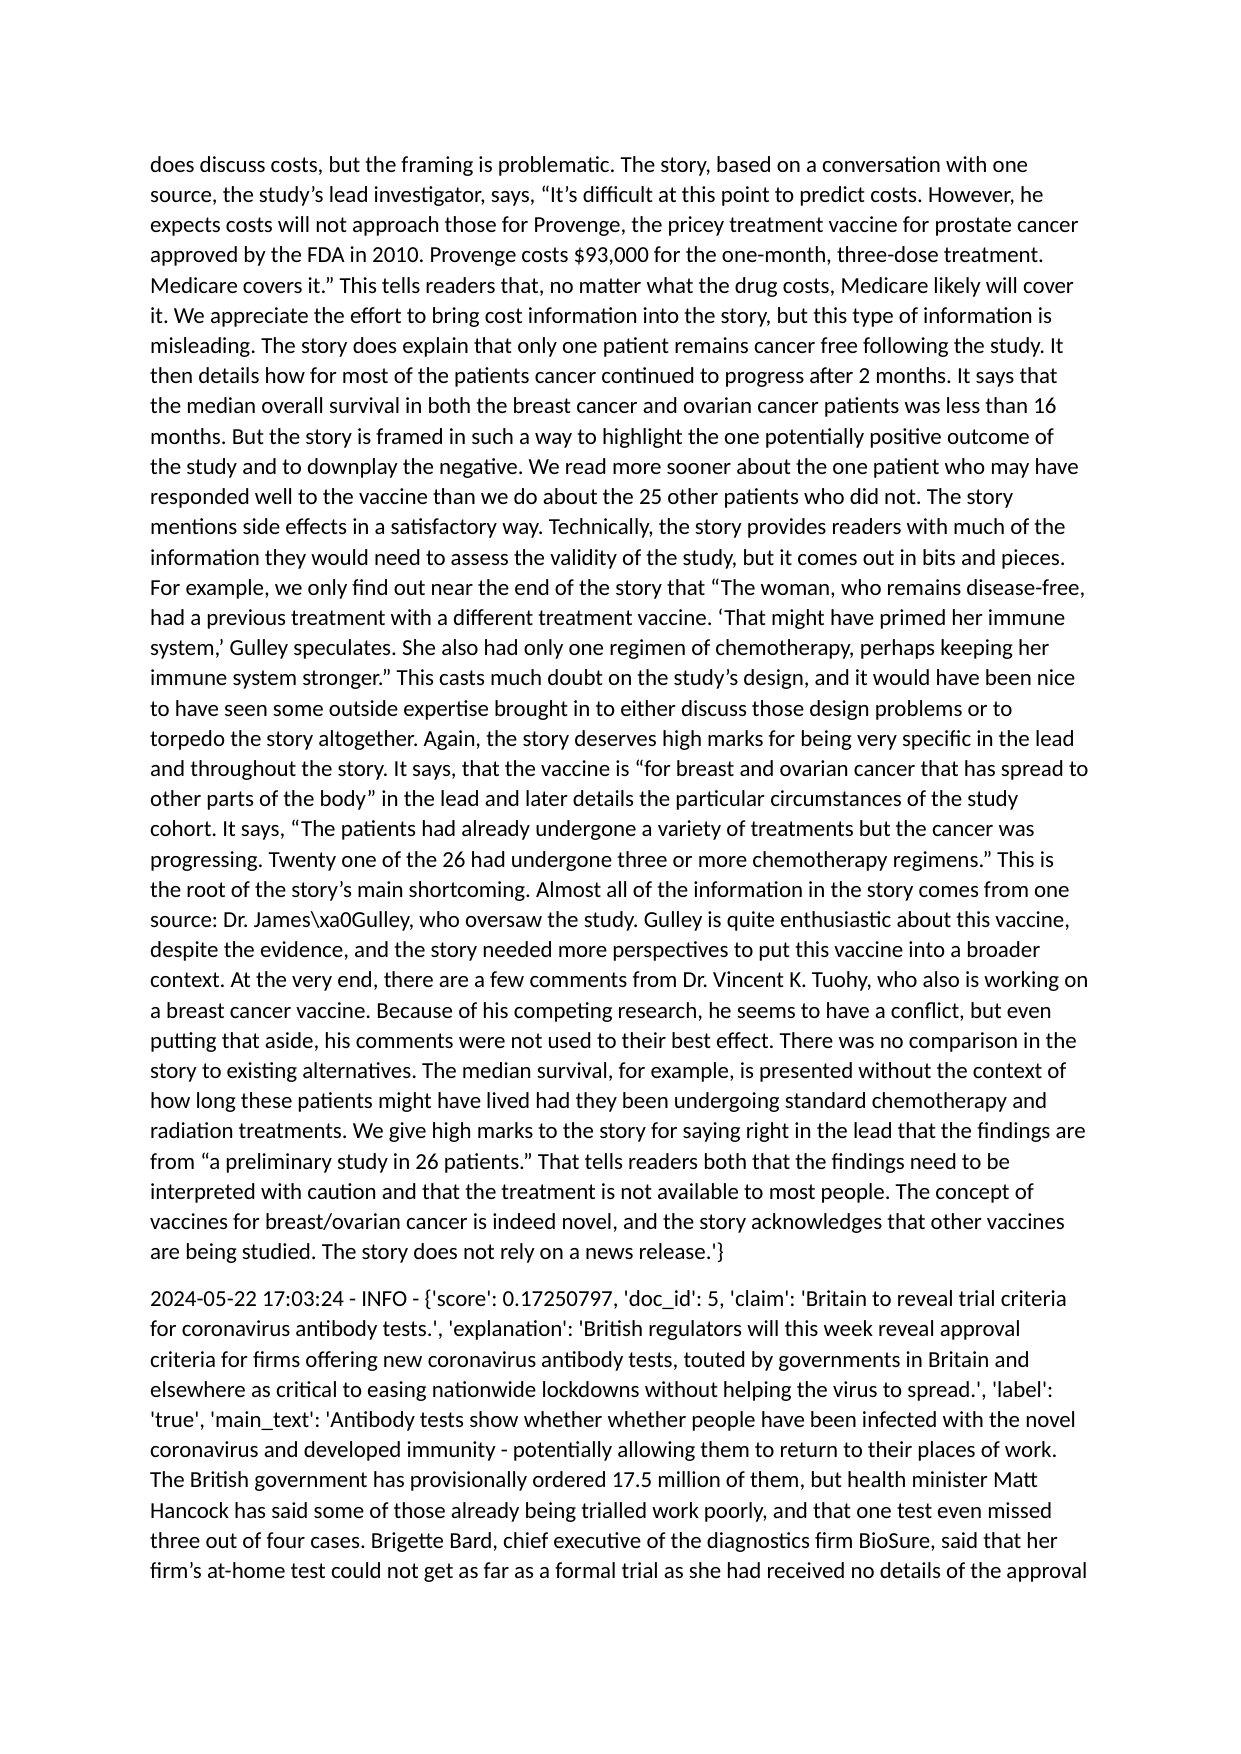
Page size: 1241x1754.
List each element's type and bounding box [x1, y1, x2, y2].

text [150, 150, 1090, 1266]
text [150, 1284, 1090, 1584]
